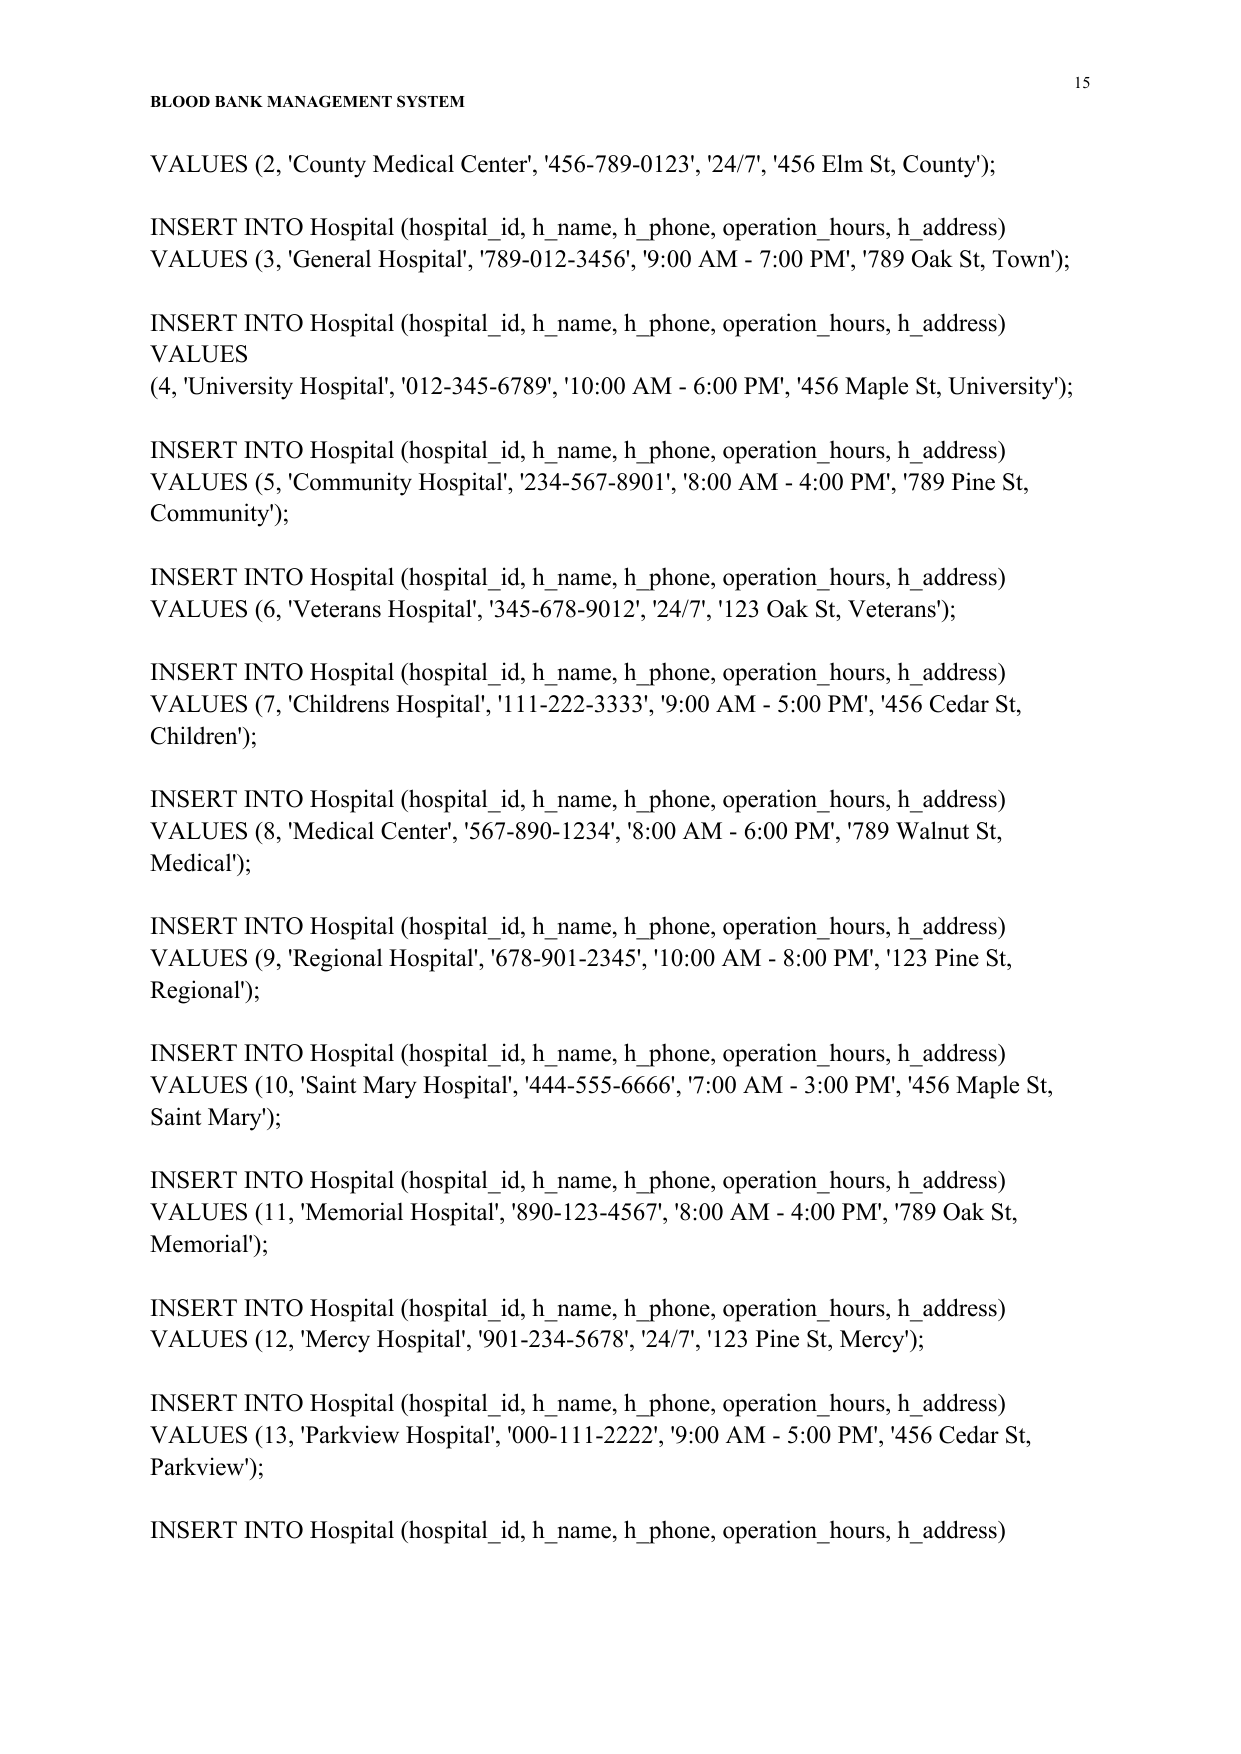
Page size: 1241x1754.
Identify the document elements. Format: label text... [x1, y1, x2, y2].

text INSERT INTO Hospital (hospital_id, h_name, h_phone, operation_hours, h_address) [150, 1167, 1090, 1194]
text INSERT INTO Hospital (hospital_id, h_name, h_phone, operation_hours, h_address) [150, 309, 1090, 337]
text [150, 213, 1090, 241]
text VALUES (11, 'Memorial Hospital', '890-123-4567', '8:00 AM - 4:00 PM', '789 Oak St, Memorial'); [150, 1198, 1090, 1258]
text VALUES (7, 'Childrens Hospital', '111-222-3333', '9:00 AM - 5:00 PM', '456 Cedar St, Children'); [150, 690, 1090, 749]
text VALUES (5, 'Community Hospital', '234-567-8901', '8:00 AM - 4:00 PM', '789 Pine St, Community'); [150, 468, 1090, 527]
text VALUES (13, 'Parkview Hospital', '000-111-2222', '9:00 AM - 5:00 PM', '456 Cedar St, Parkview'); [150, 1421, 1090, 1480]
text VALUES (9, 'Regional Hospital', '678-901-2345', '10:00 AM - 8:00 PM', '123 Pine St, Regional'); [150, 944, 1090, 1004]
text VALUES (2, 'County Medical Center', '456-789-0123', '24/7', '456 Elm St, County'); [150, 150, 1090, 178]
text VALUES (6, 'Veterans Hospital', '345-678-9012', '24/7', '123 Oak St, Veterans'); [150, 595, 1090, 622]
text (4, 'University Hospital', '012-345-6789', '10:00 AM - 6:00 PM', '456 Maple St, University'); [150, 372, 1090, 400]
text INSERT INTO Hospital (hospital_id, h_name, h_phone, operation_hours, h_address) [150, 658, 1090, 686]
text VALUES (8, 'Medical Center', '567-890-1234', '8:00 AM - 6:00 PM', '789 Walnut St, Medical'); [150, 817, 1090, 877]
text VALUES (10, 'Saint Mary Hospital', '444-555-6666', '7:00 AM - 3:00 PM', '456 Maple St, Saint Mary'); [150, 1071, 1090, 1131]
text INSERT INTO Hospital (hospital_id, h_name, h_phone, operation_hours, h_address) [150, 436, 1090, 464]
text INSERT INTO Hospital (hospital_id, h_name, h_phone, operation_hours, h_address) [150, 1294, 1090, 1321]
text INSERT INTO Hospital (hospital_id, h_name, h_phone, operation_hours, h_address) [150, 785, 1090, 813]
text VALUES (12, 'Mercy Hospital', '901-234-5678', '24/7', '123 Pine St, Mercy'); [150, 1326, 1090, 1353]
text INSERT INTO Hospital (hospital_id, h_name, h_phone, operation_hours, h_address) [150, 912, 1090, 940]
text VALUES [150, 341, 1090, 368]
text INSERT INTO Hospital (hospital_id, h_name, h_phone, operation_hours, h_address) [150, 1389, 1090, 1417]
text INSERT INTO Hospital (hospital_id, h_name, h_phone, operation_hours, h_address) [150, 563, 1090, 591]
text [150, 1516, 1090, 1544]
text VALUES (3, 'General Hospital', '789-012-3456', '9:00 AM - 7:00 PM', '789 Oak St, Town'); [150, 245, 1090, 273]
text INSERT INTO Hospital (hospital_id, h_name, h_phone, operation_hours, h_address) [150, 1039, 1090, 1067]
